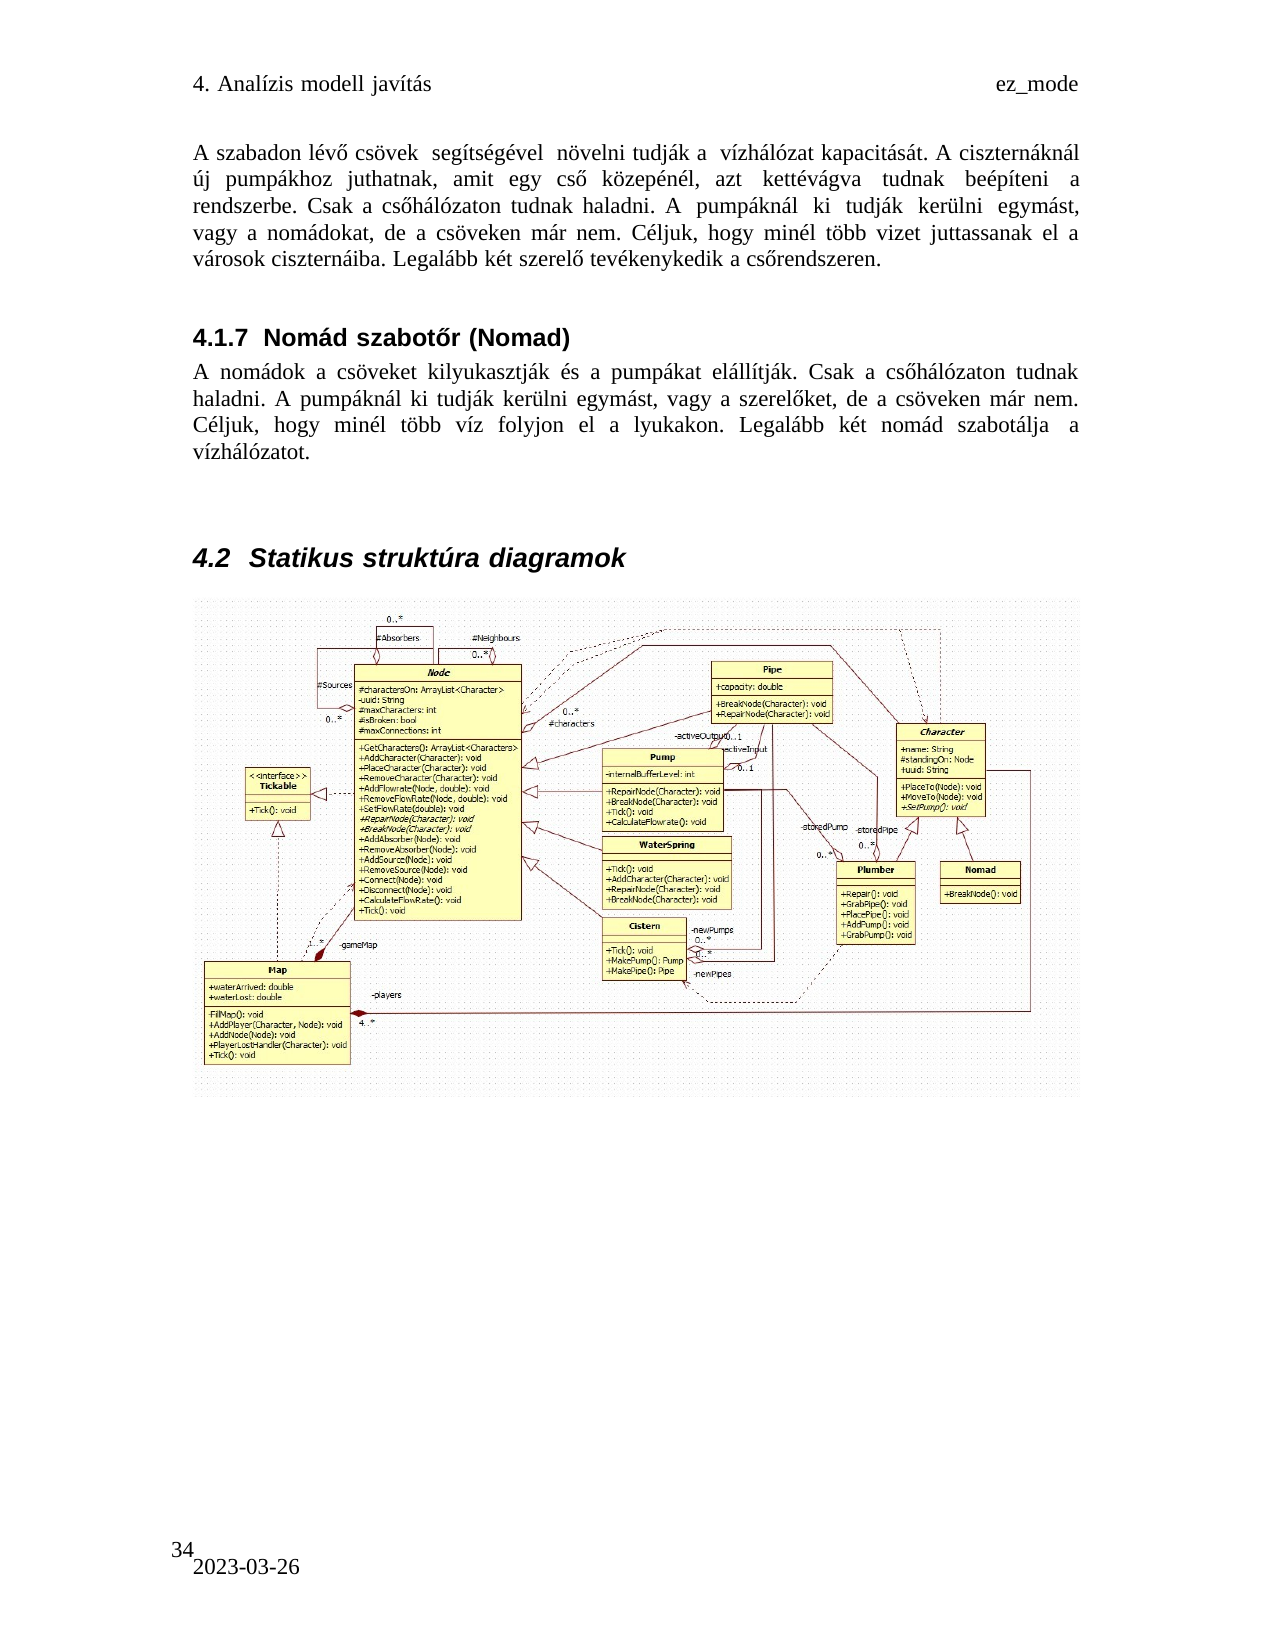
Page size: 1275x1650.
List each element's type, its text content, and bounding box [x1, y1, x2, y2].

text A szabadon lévő csövek segítségével növelni tudják a vízhálózat kapacitását. A ciszternáknál új pumpákhoz juthatnak, amit egy cső közepénél, azt kettévágva tudnak beépíteni a rendszerbe. Csak a csőhálózaton tudnak haladni. A pumpáknál ki tudják kerülni egymást, vagy a nomádokat, de a csöveken már nem. Céljuk, hogy minél több vizet juttassanak el a városok ciszternáiba. Legalább két szerelő tevékenykedik a csőrendszeren. [193, 139, 1080, 272]
picture [192, 597, 1080, 1097]
subtitle Statikus struktúra diagramok [193, 542, 1164, 574]
subtitle Nomád szabotőr (Nomad) [193, 323, 1164, 352]
text A nomádok a csöveket kilyukasztják és a pumpákat elállítják. Csak a csőhálózaton tudnak haladni. A pumpáknál ki tudják kerülni egymást, vagy a szerelőket, de a csöveken már nem. Céljuk, hogy minél több víz folyjon el a lyukakon. Legalább két nomád szabotálja a vízhálózatot. [193, 358, 1080, 464]
